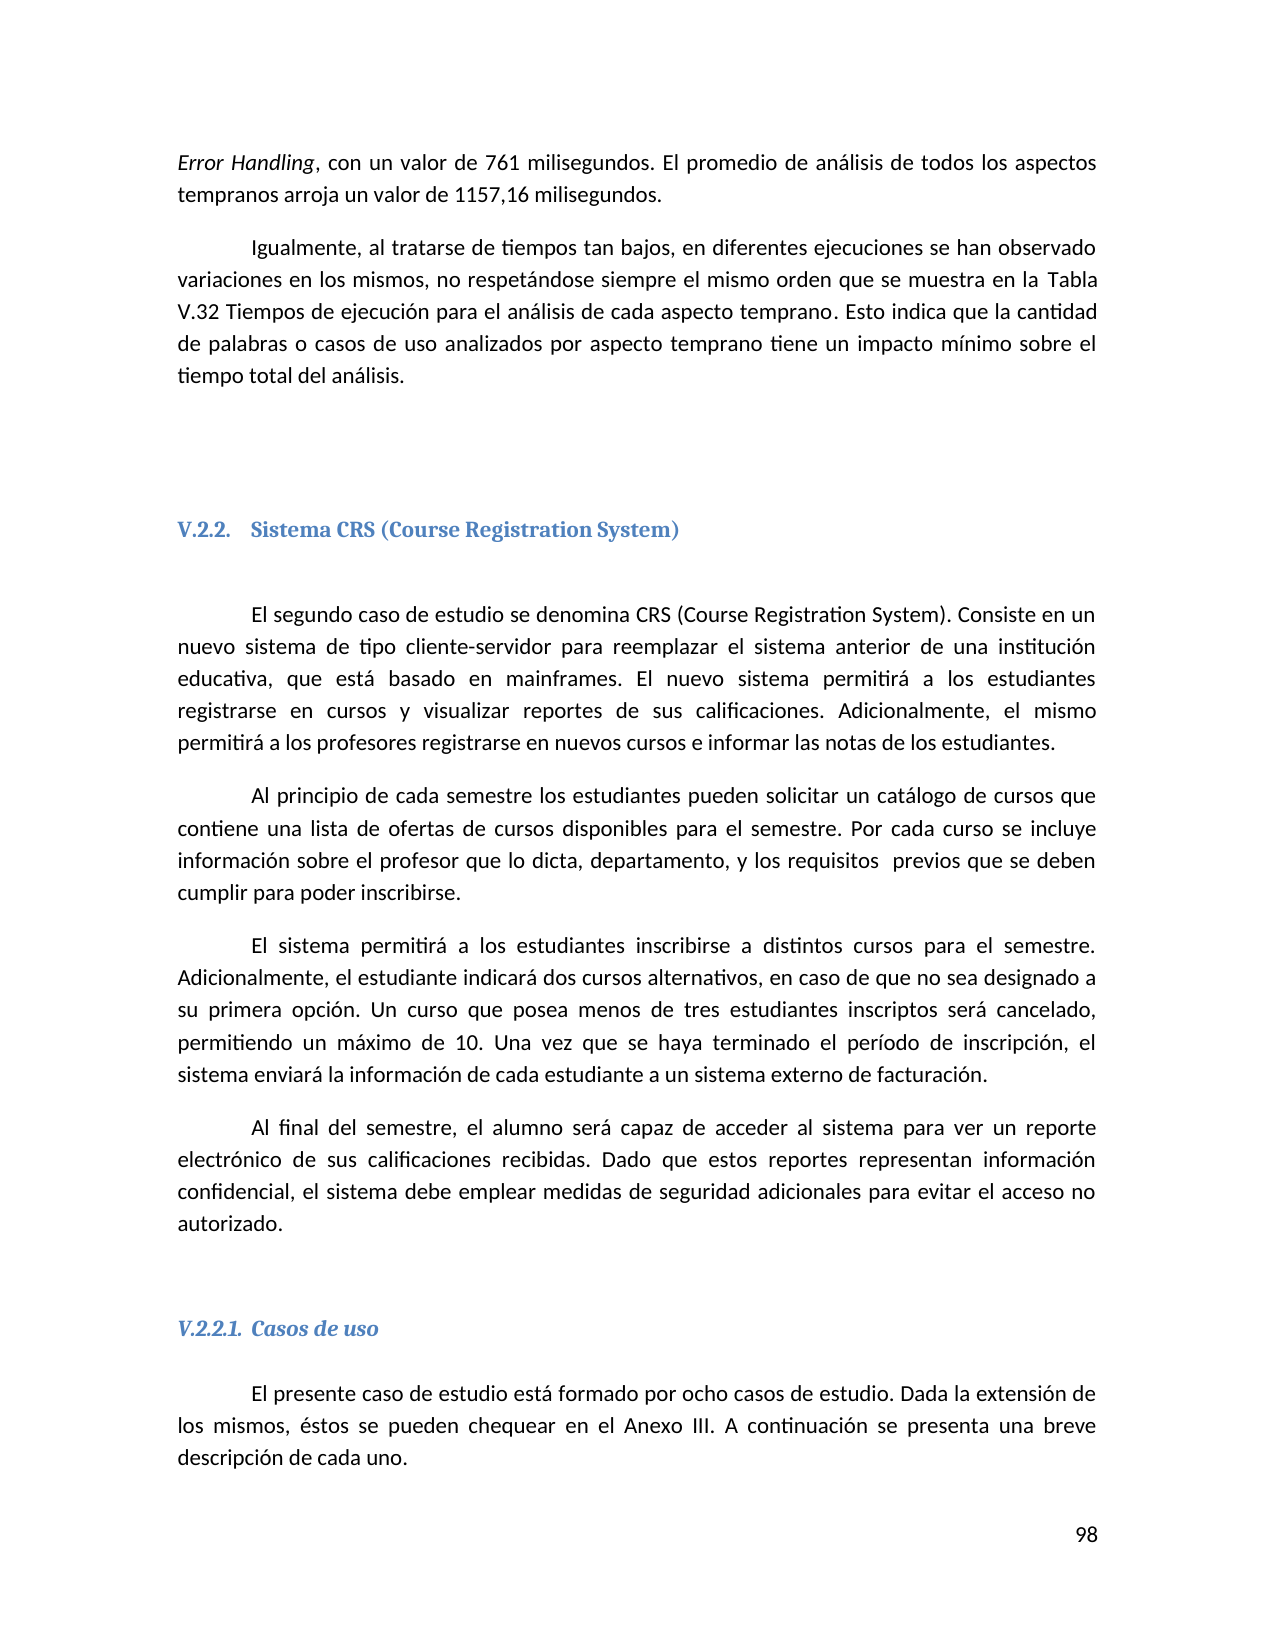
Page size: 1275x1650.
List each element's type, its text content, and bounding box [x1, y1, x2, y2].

text El segundo caso de estudio se denomina CRS (Course Registration System). Consiste en un nuevo sistema de tipo cliente-servidor para reemplazar el sistema anterior de una institución educativa, que está basado en mainframes. El nuevo sistema permitirá a los estudiantes registrarse en cursos y visualizar reportes de sus calificaciones. Adicionalmente, el mismo permitirá a los profesores registrarse en nuevos cursos e informar las notas de los estudiantes. [177, 600, 1098, 756]
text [177, 148, 1098, 208]
subtitle Casos de uso [177, 1315, 1098, 1342]
text Al final del semestre, el alumno será capaz de acceder al sistema para ver un reporte electrónico de sus calificaciones recibidas. Dado que estos reportes representan información confidencial, el sistema debe emplear medidas de seguridad adicionales para evitar el acceso no autorizado. [177, 1113, 1098, 1237]
text El sistema permitirá a los estudiantes inscribirse a distintos cursos para el semestre. Adicionalmente, el estudiante indicará dos cursos alternativos, en caso de que no sea designado a su primera opción. Un curso que posea menos de tres estudiantes inscriptos será cancelado, permitiendo un máximo de 10. Una vez que se haya terminado el período de inscripción, el sistema enviará la información de cada estudiante a un sistema externo de facturación. [177, 931, 1098, 1088]
subtitle Sistema CRS (Course Registration System) [177, 516, 1098, 543]
text El presente caso de estudio está formado por ocho casos de estudio. Dada la extensión de los mismos, éstos se pueden chequear en el Anexo III. A continuación se presenta una breve descripción de cada uno. [177, 1379, 1098, 1472]
text Al principio de cada semestre los estudiantes pueden solicitar un catálogo de cursos que contiene una lista de ofertas de cursos disponibles para el semestre. Por cada curso se incluye información sobre el profesor que lo dicta, departamento, y los requisitos previos que se deben cumplir para poder inscribirse. [177, 781, 1098, 906]
